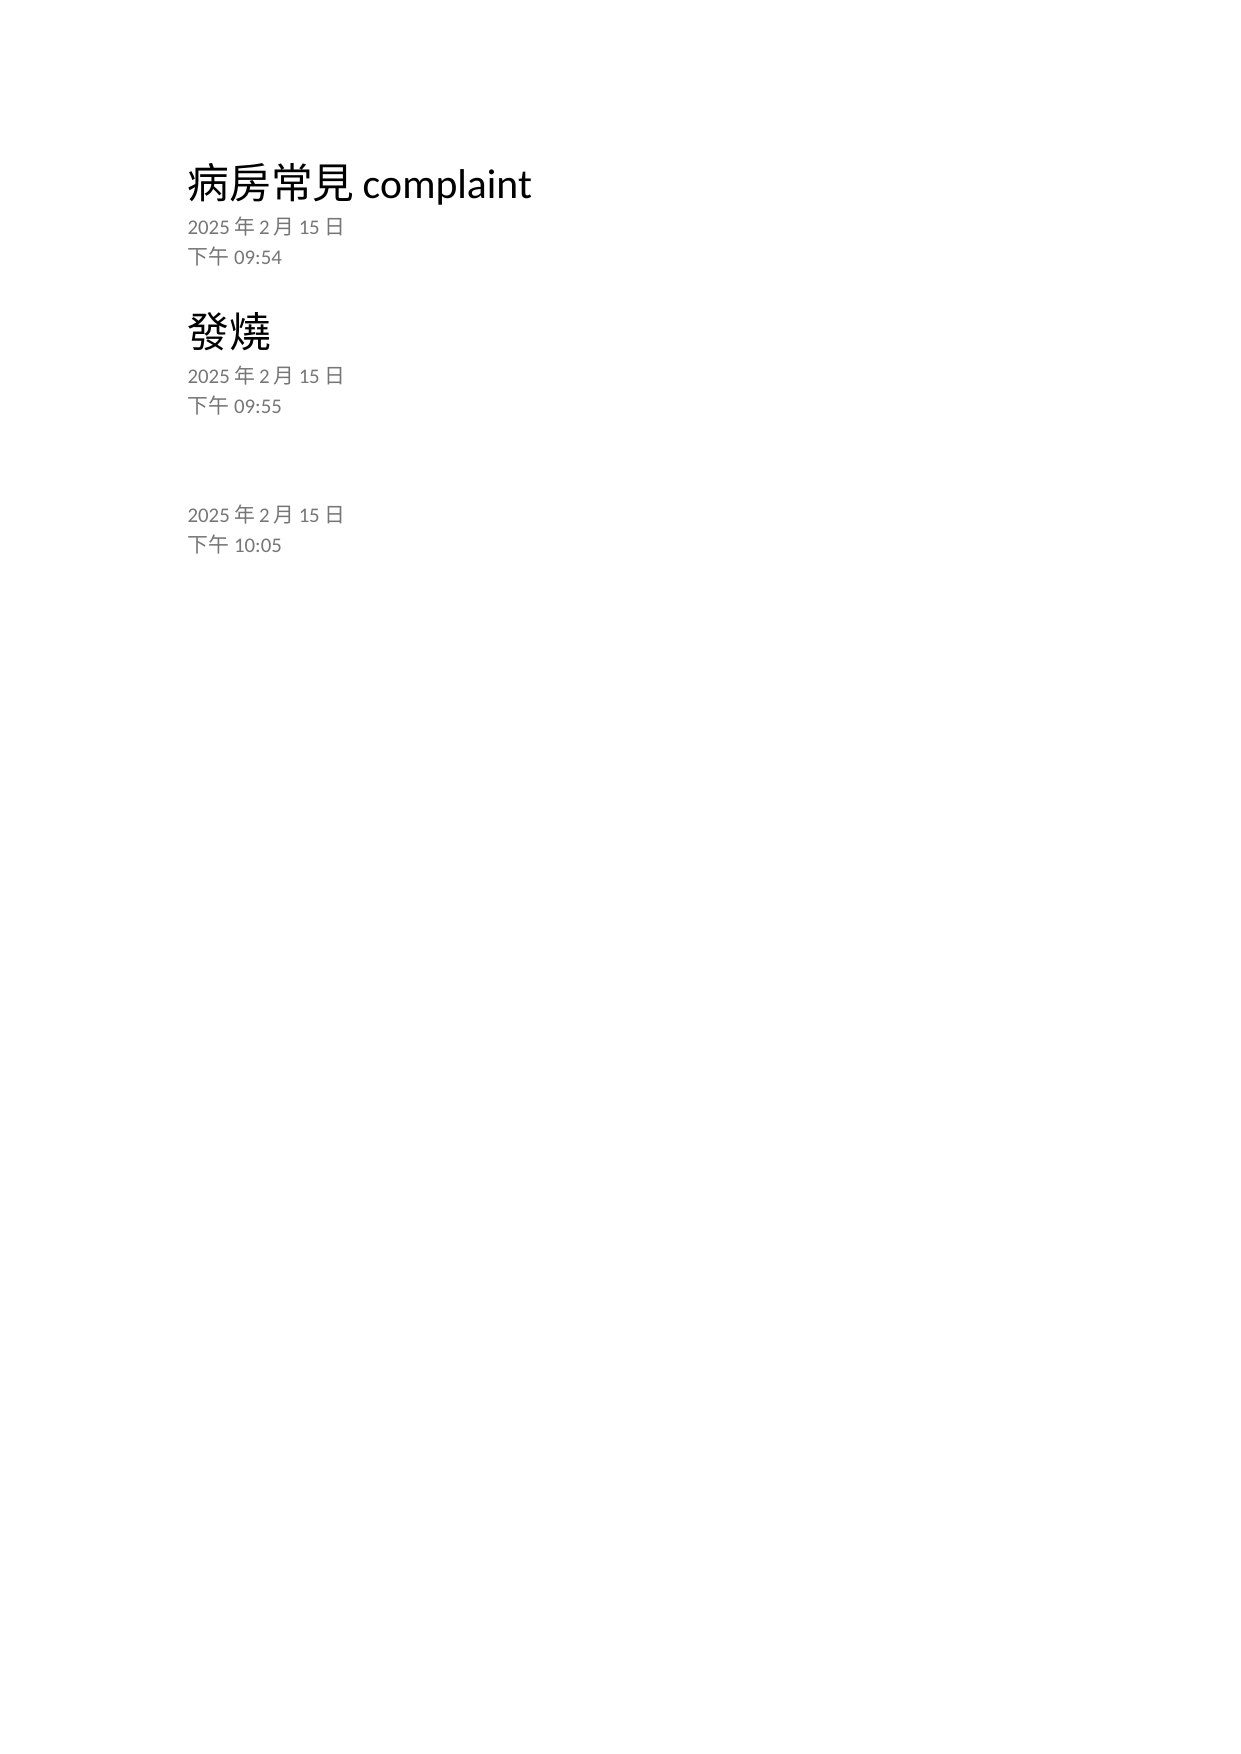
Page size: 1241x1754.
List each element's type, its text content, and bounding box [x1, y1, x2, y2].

text 下午 10:05 [187, 528, 1053, 559]
text 2025年2月15日 [187, 498, 1053, 528]
text 發燒 [187, 299, 1053, 359]
text 下午 09:54 [187, 241, 1053, 271]
text 下午 09:55 [187, 389, 1053, 419]
text 2025年2月15日 [187, 359, 1053, 389]
text 2025年2月15日 [187, 210, 1053, 241]
text 病房常見complaint [187, 150, 1053, 210]
